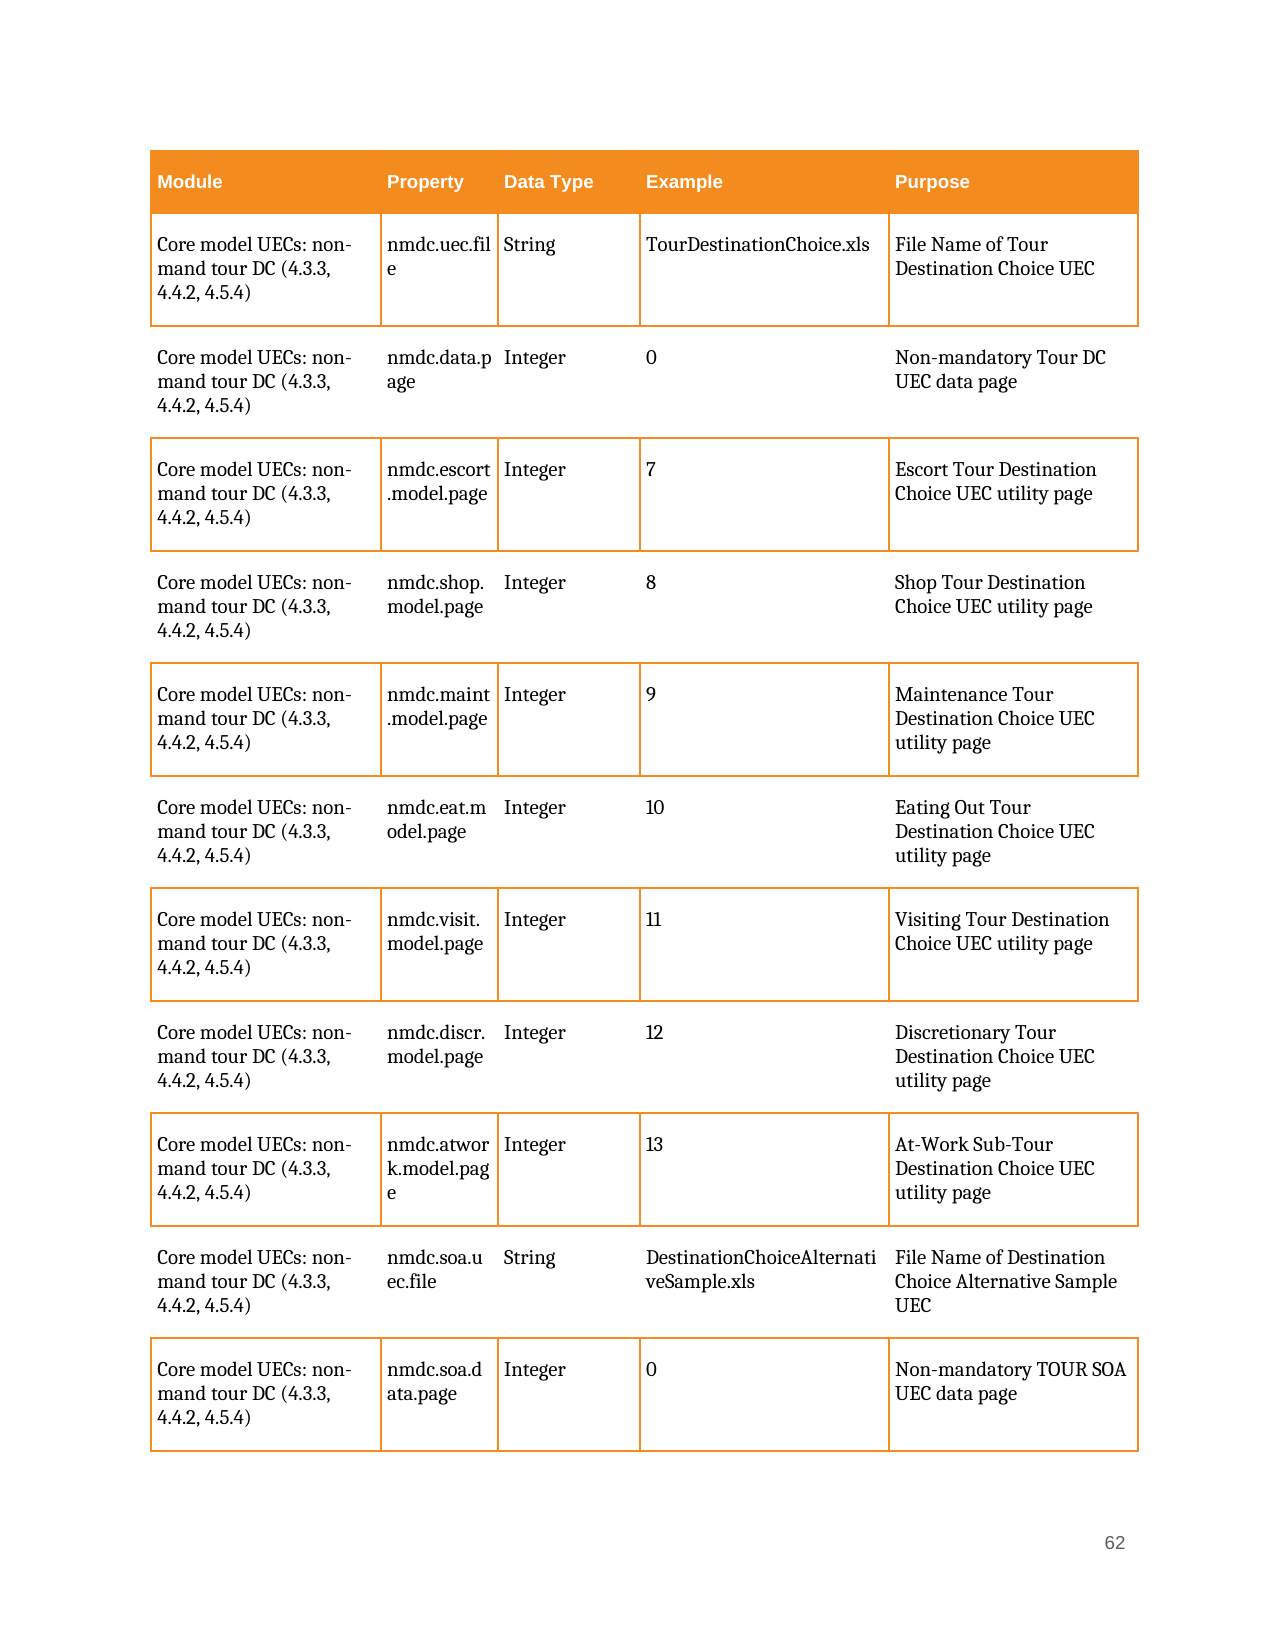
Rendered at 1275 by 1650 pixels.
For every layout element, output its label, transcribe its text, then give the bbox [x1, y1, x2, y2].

table_cell Integer [498, 1002, 640, 1112]
table_header Data Type [499, 152, 639, 212]
table_cell Core model UECs: non-mand tour DC (4.3.3, 4.4.2, 4.5.4) [152, 664, 380, 775]
table_cell 13 [641, 1114, 888, 1225]
table_cell 0 [641, 1339, 888, 1450]
table_cell nmdc.maint.model.page [382, 664, 497, 775]
table_cell 12 [640, 1002, 889, 1112]
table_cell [152, 1339, 380, 1450]
table_cell Integer [499, 1339, 639, 1450]
table_cell 8 [640, 552, 889, 662]
table_header Purpose [890, 152, 1137, 212]
table_cell String [499, 214, 639, 325]
table_cell nmdc.atwork.model.page [382, 1114, 497, 1225]
table_cell File Name of Tour Destination Choice UEC [890, 214, 1137, 325]
table_cell TourDestinationChoice.xls [641, 214, 888, 325]
table_cell nmdc.shop.model.page [381, 552, 498, 662]
table_cell Integer [499, 889, 639, 1000]
table_cell 0 [640, 327, 889, 437]
table_header Example [641, 152, 888, 212]
table_cell 10 [640, 777, 889, 887]
table_cell Core model UECs: non-mand tour DC (4.3.3, 4.4.2, 4.5.4) [152, 1114, 380, 1225]
table_cell String [498, 1227, 640, 1337]
table_cell nmdc.eat.model.page [381, 777, 498, 887]
table_cell nmdc.soa.uec.file [381, 1227, 498, 1337]
table_cell 11 [641, 889, 888, 1000]
table_cell Visiting Tour Destination Choice UEC utility page [890, 889, 1137, 1000]
table_cell Shop Tour Destination Choice UEC utility page [889, 552, 1138, 662]
table_cell nmdc.discr.model.page [381, 1002, 498, 1112]
table_cell Eating Out Tour Destination Choice UEC utility page [889, 777, 1138, 887]
table_cell File Name of Destination Choice Alternative Sample UEC [889, 1227, 1138, 1337]
table_cell nmdc.visit.model.page [382, 889, 497, 1000]
table_cell DestinationChoiceAlternativeSample.xls [640, 1227, 889, 1337]
table_cell nmdc.soa.data.page [382, 1339, 497, 1450]
table_cell Integer [498, 327, 640, 437]
table_cell Integer [499, 664, 639, 775]
table_cell Core model UECs: non-mand tour DC (4.3.3, 4.4.2, 4.5.4) [151, 552, 381, 662]
table_cell nmdc.escort.model.page [382, 439, 497, 550]
table_header Module [152, 152, 380, 212]
table_cell Discretionary Tour Destination Choice UEC utility page [889, 1002, 1138, 1112]
table_cell At-Work Sub-Tour Destination Choice UEC utility page [890, 1114, 1137, 1225]
table_cell Core model UECs: non-mand tour DC (4.3.3, 4.4.2, 4.5.4) [152, 889, 380, 1000]
table_cell 9 [641, 664, 888, 775]
table_cell Escort Tour Destination Choice UEC utility page [890, 439, 1137, 550]
table_cell nmdc.data.page [381, 327, 498, 437]
table_cell Integer [499, 439, 639, 550]
table_cell Core model UECs: non-mand tour DC (4.3.3, 4.4.2, 4.5.4) [151, 327, 381, 437]
table_cell 7 [641, 439, 888, 550]
table_cell Core model UECs: non-mand tour DC (4.3.3, 4.4.2, 4.5.4) [151, 1002, 381, 1112]
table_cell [152, 214, 380, 325]
table_cell Integer [498, 552, 640, 662]
table_header Property [382, 152, 497, 212]
table_cell Integer [499, 1114, 639, 1225]
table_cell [151, 1227, 381, 1337]
table_cell Core model UECs: non-mand tour DC (4.3.3, 4.4.2, 4.5.4) [152, 439, 380, 550]
table_cell Non-mandatory Tour DC UEC data page [889, 327, 1138, 437]
table_cell Core model UECs: non-mand tour DC (4.3.3, 4.4.2, 4.5.4) [151, 777, 381, 887]
table_cell Integer [498, 777, 640, 887]
table_cell Non-mandatory TOUR SOA UEC data page [890, 1339, 1137, 1450]
table_cell nmdc.uec.file [382, 214, 497, 325]
table_cell Maintenance Tour Destination Choice UEC utility page [890, 664, 1137, 775]
